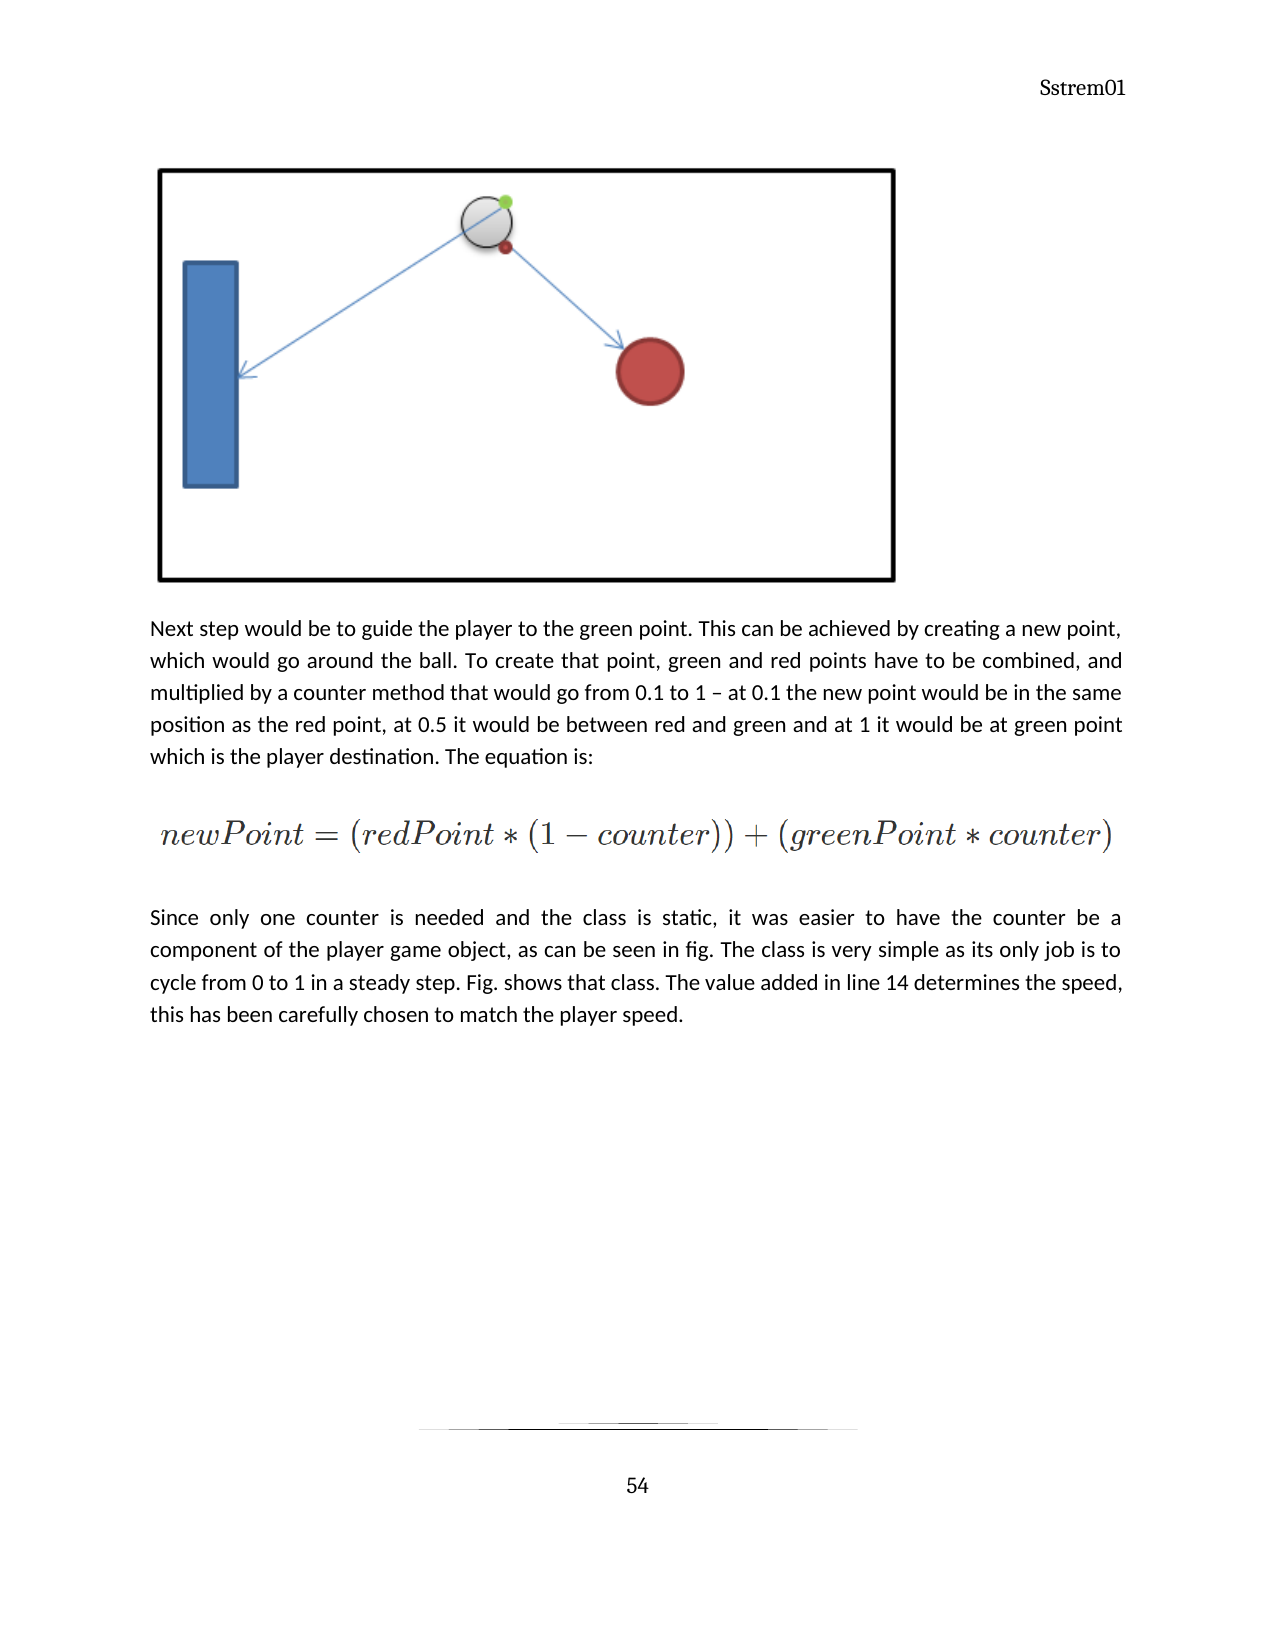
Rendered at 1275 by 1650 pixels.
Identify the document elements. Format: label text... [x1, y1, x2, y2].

text Since only one counter is needed and the class is static, it was easier to have the counter be a component of the player game object, as can be seen in fig. The class is very simple as its only job is to cycle from 0 to 1 in a steady step. Fig. shows that class. The value added in line 14 determines the speed, this has been carefully chosen to match the player speed. [150, 903, 1125, 1028]
text Next step would be to guide the player to the green point. This can be achieved by creating a new point, which would go around the ball. To create that point, green and red points have to be combined, and multiplied by a counter method that would go from 0.1 to 1 – at 0.1 the new point would be in the same position as the red point, at 0.5 it would be between red and green and at 1 it would be at green point which is the player destination. The equation is: [150, 614, 1125, 771]
picture [150, 156, 910, 589]
picture [150, 795, 1125, 879]
